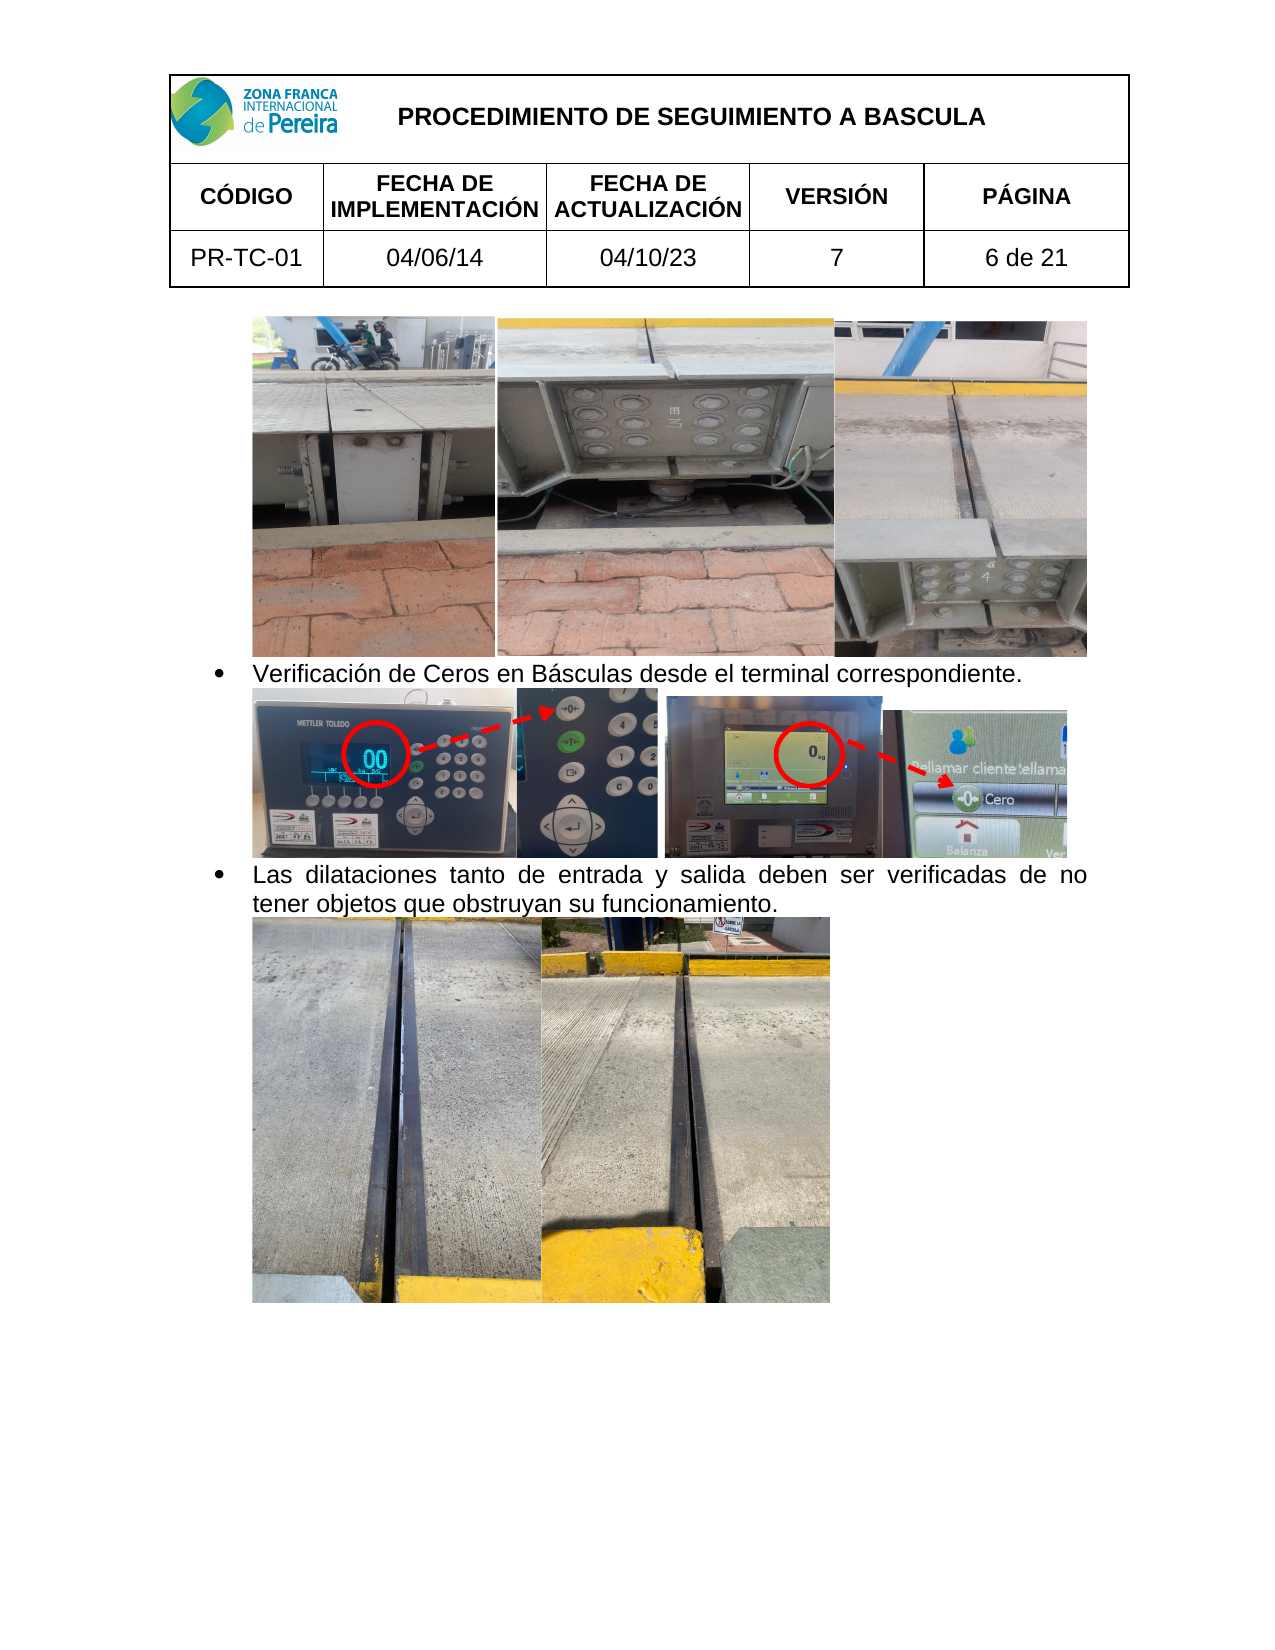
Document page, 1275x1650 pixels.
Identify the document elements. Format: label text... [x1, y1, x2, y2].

picture [171, 76, 338, 150]
picture [835, 322, 1087, 657]
picture [198, 108, 205, 115]
picture [253, 317, 495, 657]
list Las dilataciones tanto de entrada y salida deben ser verificadas de no tener objetos que obstruyan su funcionamiento. [215, 860, 1089, 917]
list Verificación de Ceros en Básculas desde el terminal correspondiente. [215, 659, 1089, 688]
picture [498, 319, 834, 656]
picture [252, 917, 830, 1303]
picture [664, 696, 1068, 858]
picture [252, 688, 658, 858]
